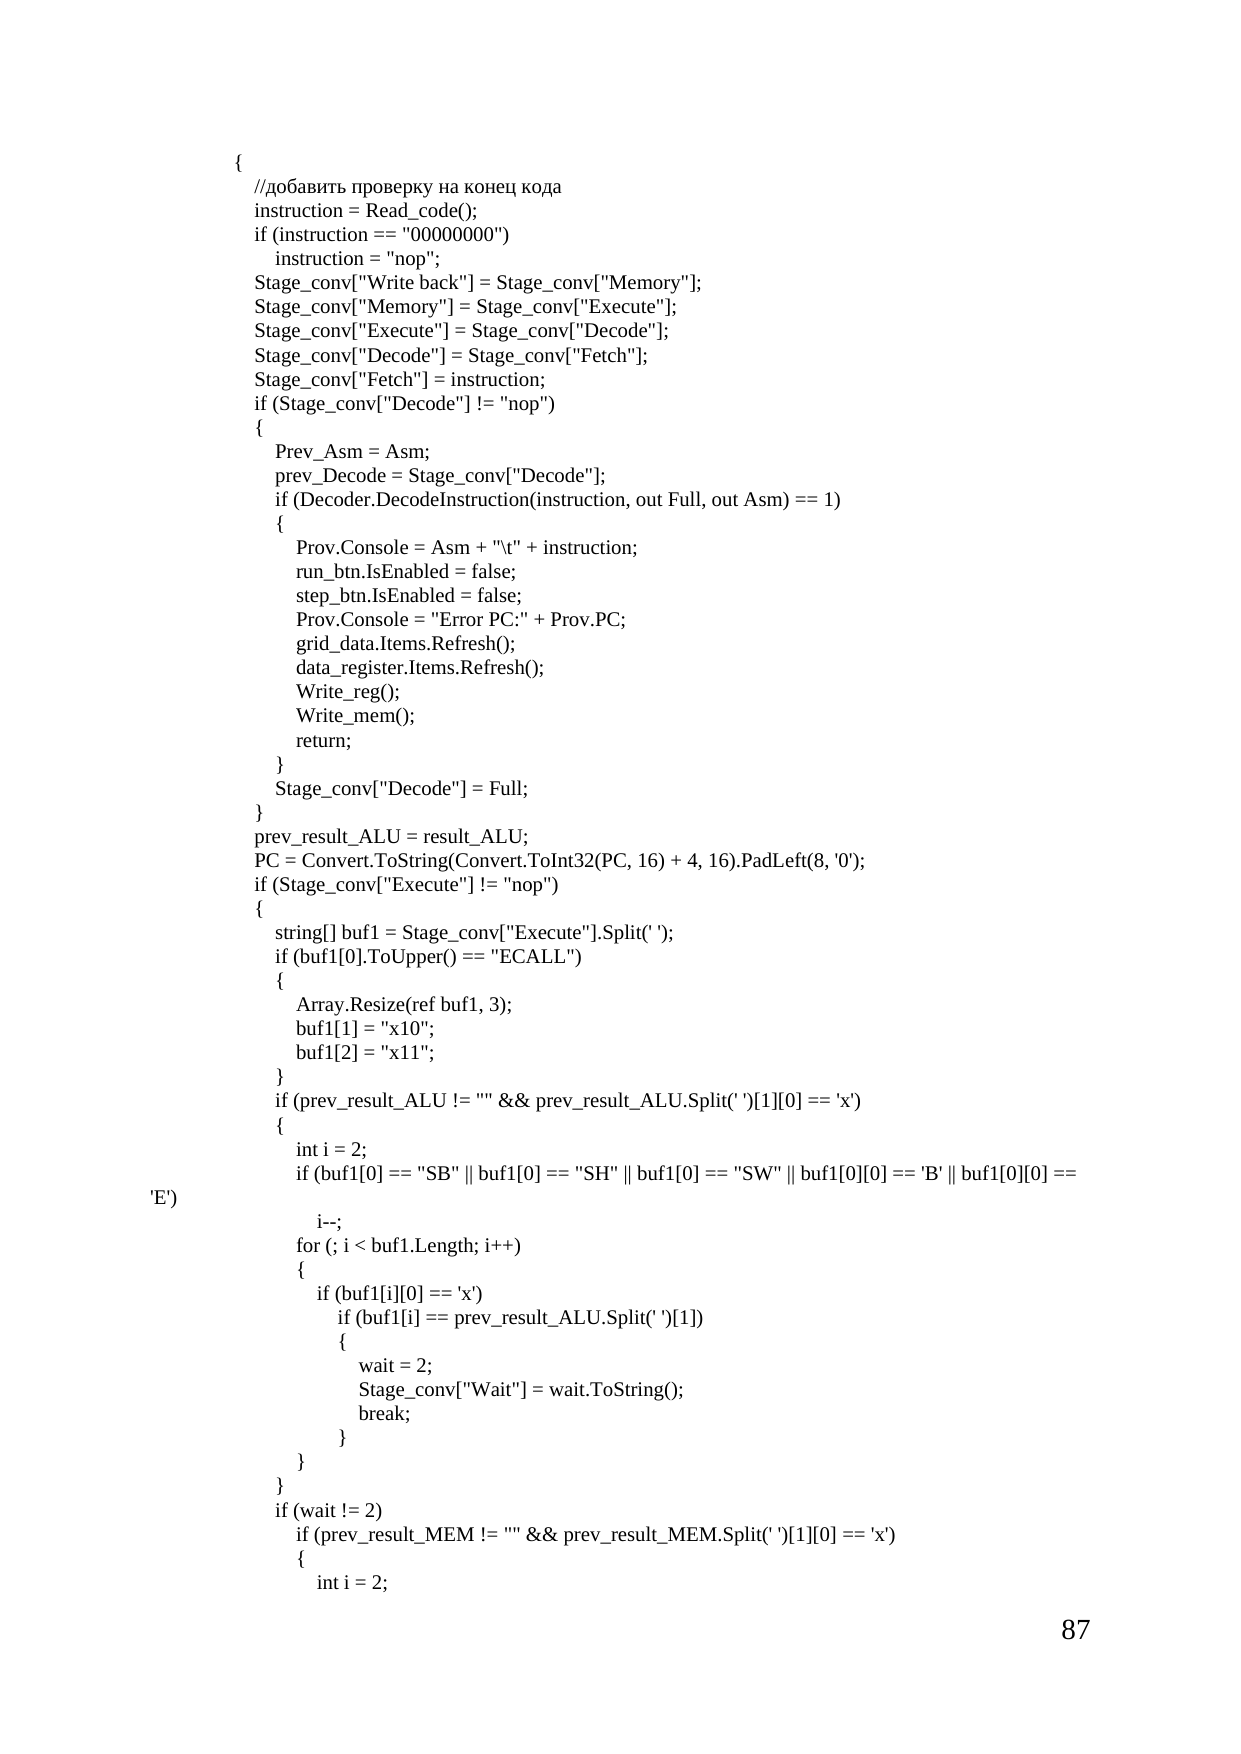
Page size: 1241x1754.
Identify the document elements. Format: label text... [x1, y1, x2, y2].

text Stage_conv["Memory"] = Stage_conv["Execute"]; [150, 294, 1090, 318]
text data_register.Items.Refresh(); [150, 655, 1090, 679]
text } [150, 1473, 1090, 1497]
text if (buf1[i] == prev_result_ALU.Split(' ')[1]) [150, 1305, 1090, 1329]
text Write_mem(); [150, 703, 1090, 727]
text PC = Convert.ToString(Convert.ToInt32(PC, 16) + 4, 16).PadLeft(8, '0'); [150, 848, 1090, 872]
text } [150, 1064, 1090, 1088]
text } [150, 752, 1090, 776]
text { [150, 415, 1090, 439]
text Array.Resize(ref buf1, 3); [150, 992, 1090, 1016]
text if (instruction == "00000000") [150, 222, 1090, 246]
text //добавить проверку на конец кода [150, 174, 1090, 198]
text if (wait != 2) [150, 1497, 1090, 1522]
text if (buf1[i][0] == 'x') [150, 1281, 1090, 1305]
text if (buf1[0] == "SB" || buf1[0] == "SH" || buf1[0] == "SW" || buf1[0][0] == 'B' || buf1[0][0] == 'E') [150, 1161, 1090, 1209]
text { [150, 968, 1090, 992]
text Prov.Console = Asm + "\t" + instruction; [150, 535, 1090, 559]
text } [150, 1449, 1090, 1473]
text break; [150, 1401, 1090, 1425]
text string[] buf1 = Stage_conv["Execute"].Split(' '); [150, 920, 1090, 944]
text for (; i < buf1.Length; i++) [150, 1233, 1090, 1257]
text i--; [150, 1209, 1090, 1233]
text } [150, 800, 1090, 824]
text { [150, 511, 1090, 535]
text { [150, 896, 1090, 920]
text instruction = "nop"; [150, 246, 1090, 270]
text wait = 2; [150, 1353, 1090, 1377]
text buf1[1] = "x10"; [150, 1016, 1090, 1040]
text instruction = Read_code(); [150, 198, 1090, 222]
text int i = 2; [150, 1570, 1090, 1594]
text { [150, 1257, 1090, 1281]
text Stage_conv["Fetch"] = instruction; [150, 367, 1090, 391]
text prev_Decode = Stage_conv["Decode"]; [150, 463, 1090, 487]
text step_btn.IsEnabled = false; [150, 583, 1090, 607]
text if (prev_result_ALU != "" && prev_result_ALU.Split(' ')[1][0] == 'x') [150, 1088, 1090, 1112]
text int i = 2; [150, 1137, 1090, 1161]
text { [150, 1546, 1090, 1570]
text Prov.Console = "Error PC:" + Prov.PC; [150, 607, 1090, 631]
text { [150, 1112, 1090, 1137]
text grid_data.Items.Refresh(); [150, 631, 1090, 655]
text Stage_conv["Decode"] = Stage_conv["Fetch"]; [150, 342, 1090, 367]
text Prev_Asm = Asm; [150, 439, 1090, 463]
text if (prev_result_MEM != "" && prev_result_MEM.Split(' ')[1][0] == 'x') [150, 1522, 1090, 1546]
text prev_result_ALU = result_ALU; [150, 824, 1090, 848]
text Stage_conv["Decode"] = Full; [150, 776, 1090, 800]
text if (buf1[0].ToUpper() == "ECALL") [150, 944, 1090, 968]
text run_btn.IsEnabled = false; [150, 559, 1090, 583]
text Stage_conv["Write back"] = Stage_conv["Memory"]; [150, 270, 1090, 294]
text if (Stage_conv["Execute"] != "nop") [150, 872, 1090, 896]
text Stage_conv["Execute"] = Stage_conv["Decode"]; [150, 318, 1090, 342]
text return; [150, 727, 1090, 752]
text Stage_conv["Wait"] = wait.ToString(); [150, 1377, 1090, 1401]
text if (Stage_conv["Decode"] != "nop") [150, 391, 1090, 415]
text if (Decoder.DecodeInstruction(instruction, out Full, out Asm) == 1) [150, 487, 1090, 511]
text { [150, 1329, 1090, 1353]
text } [150, 1425, 1090, 1449]
text buf1[2] = "x11"; [150, 1040, 1090, 1064]
text Write_reg(); [150, 679, 1090, 703]
text { [150, 150, 1090, 174]
